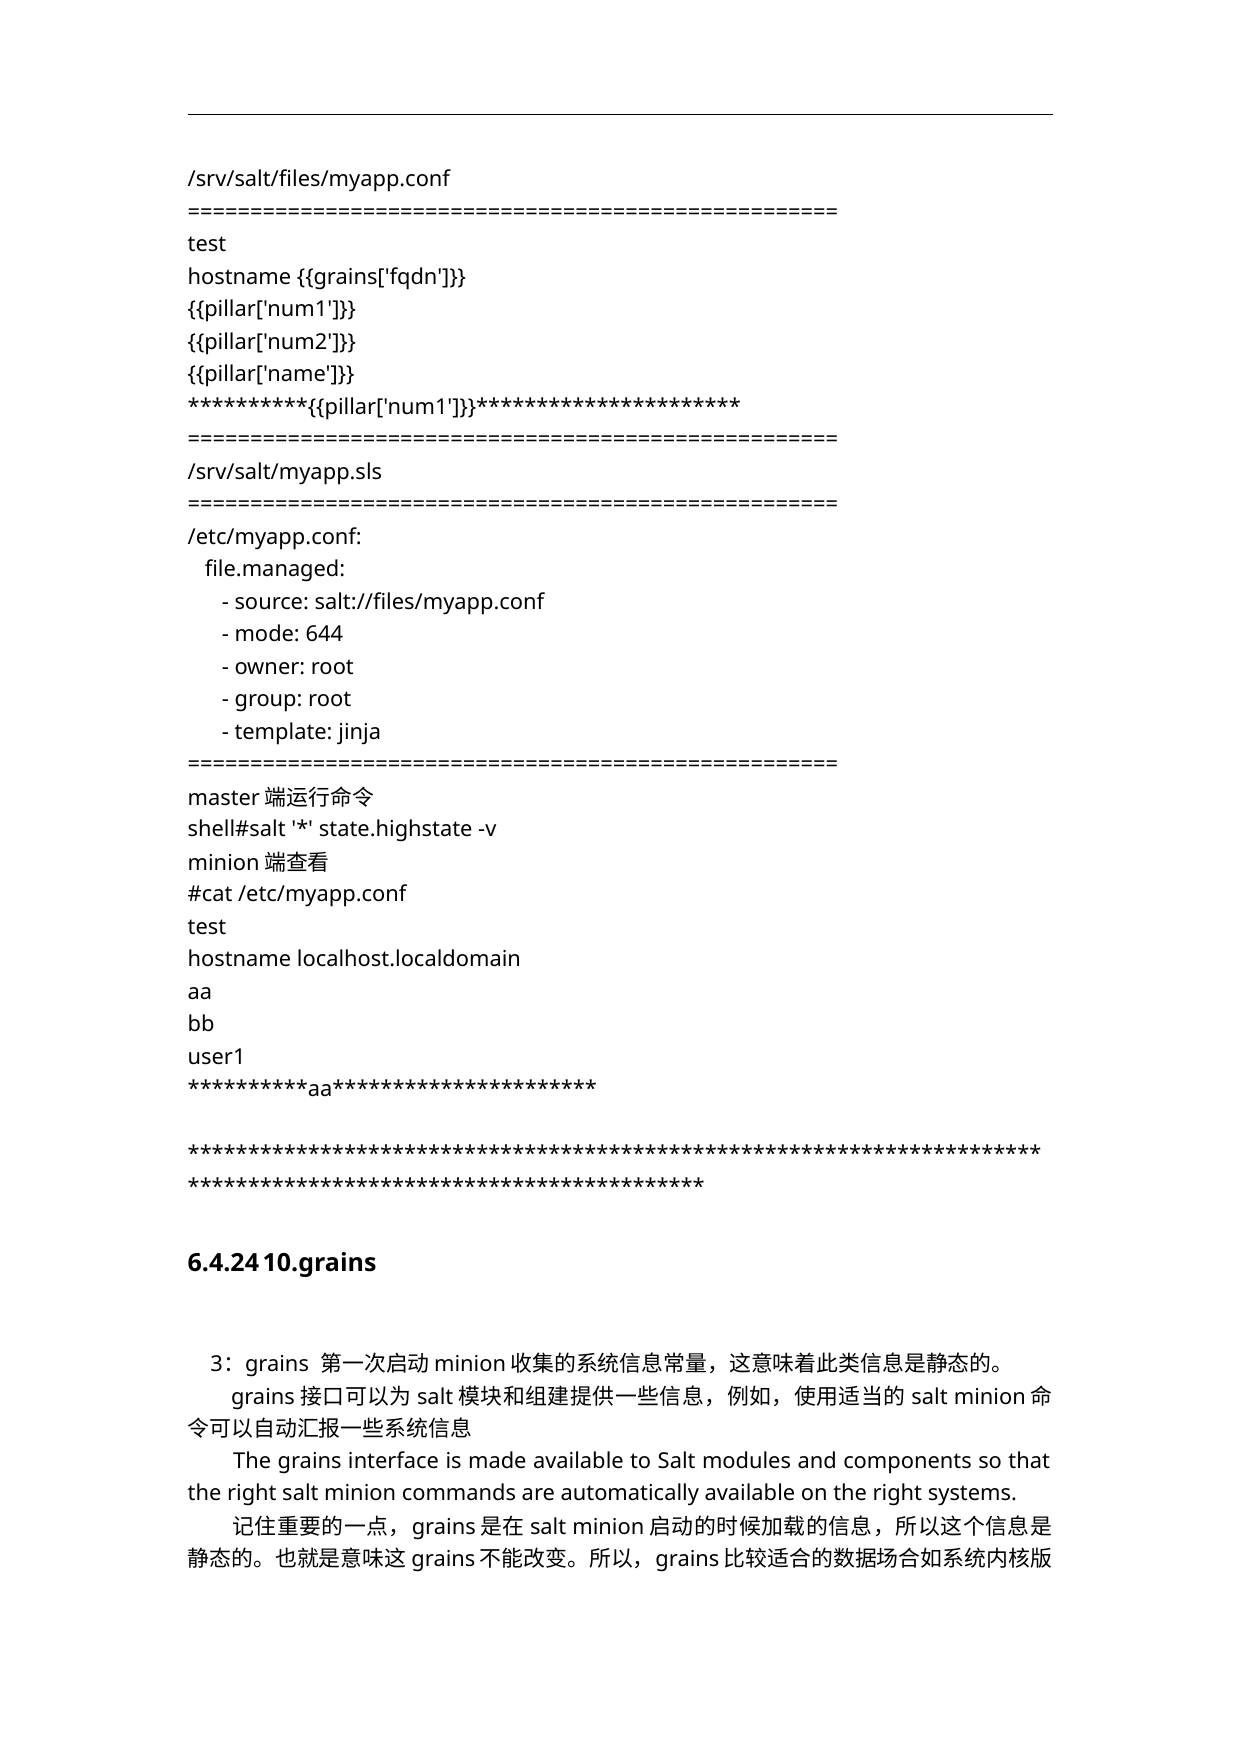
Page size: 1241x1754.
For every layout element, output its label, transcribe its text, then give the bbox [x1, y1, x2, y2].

text - template: jinja [187, 714, 1053, 747]
text bb [187, 1007, 1053, 1039]
text minion端查看 [187, 844, 1053, 877]
subtitle 10.grains [187, 1229, 1053, 1294]
text ==================================================== [187, 487, 1053, 519]
text **********{{pillar['num1']}}********************** [187, 389, 1053, 422]
text /etc/myapp.conf: [187, 519, 1053, 552]
text ==================================================== [187, 422, 1053, 454]
text /srv/salt/myapp.sls [187, 454, 1053, 487]
text {{pillar['name']}} [187, 357, 1053, 389]
text hostname localhost.localdomain [187, 942, 1053, 974]
text file.managed: [187, 552, 1053, 584]
text grains接口可以为salt模块和组建提供一些信息，例如，使用适当的salt minion命令可以自动汇报一些系统信息 [187, 1378, 1053, 1443]
text {{pillar['num2']}} [187, 324, 1053, 357]
text test [187, 227, 1053, 259]
text - owner: root [187, 649, 1053, 682]
text 3：grains 第一次启动minion收集的系统信息常量，这意味着此类信息是静态的。 [187, 1346, 1053, 1378]
text - group: root [187, 682, 1053, 714]
text The grains interface is made available to Salt modules and components so that the right salt minion commands are automatically available on the right systems. [187, 1443, 1053, 1508]
text **********aa********************** [187, 1072, 1053, 1104]
text {{pillar['num1']}} [187, 292, 1053, 324]
text master端运行命令 [187, 779, 1053, 812]
text ==================================================== [187, 747, 1053, 779]
text /srv/salt/files/myapp.conf [187, 162, 1053, 194]
text - source: salt://files/myapp.conf [187, 584, 1053, 617]
text hostname {{grains['fqdn']}} [187, 259, 1053, 292]
text test [187, 909, 1053, 942]
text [187, 1508, 1053, 1573]
text - mode: 644 [187, 617, 1053, 649]
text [187, 194, 1053, 227]
text aa [187, 974, 1053, 1007]
text ****************************************************************************************************************** [187, 1137, 1053, 1202]
text #cat /etc/myapp.conf [187, 877, 1053, 909]
text shell#salt '*' state.highstate -v [187, 812, 1053, 844]
text user1 [187, 1039, 1053, 1072]
